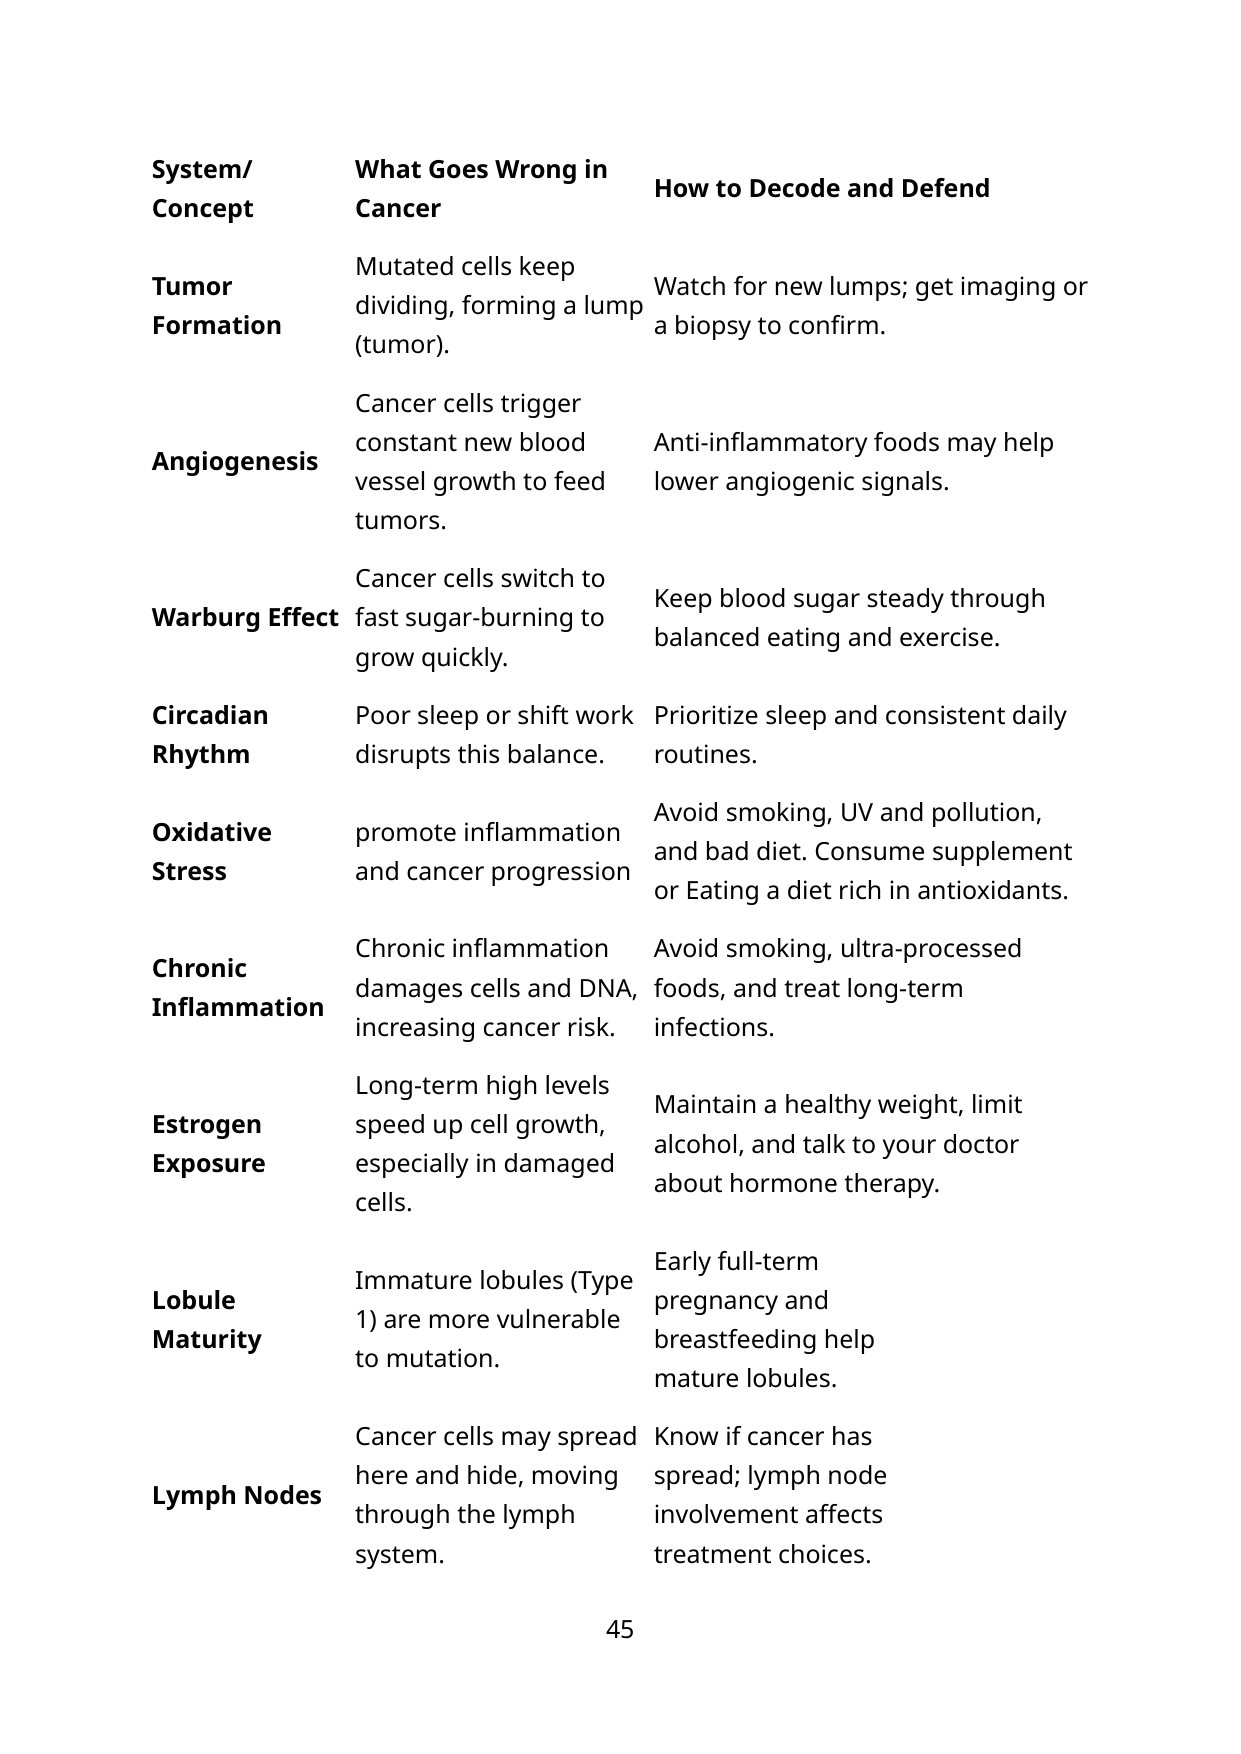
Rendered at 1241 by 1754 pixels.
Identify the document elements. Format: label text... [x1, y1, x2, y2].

table_cell Lymph Nodes [150, 1417, 353, 1593]
table_cell Mutated cells keep dividing, forming a lump (tumor). [354, 247, 652, 384]
table_header System/Concept [150, 150, 353, 247]
table_cell Poor sleep or shift work disrupts this balance. [354, 696, 652, 793]
table_cell Tumor Formation [150, 247, 353, 384]
table_header How to Decode and Defend [652, 150, 1090, 247]
table_cell Immature lobules (Type 1) are more vulnerable to mutation. [354, 1242, 652, 1417]
table_cell Estrogen Exposure [150, 1066, 353, 1242]
table_cell Keep blood sugar steady through balanced eating and exercise. [652, 559, 1090, 696]
table_cell Avoid smoking, ultra-processed foods, and treat long-term infections. [652, 930, 1090, 1066]
table_cell promote inflammation and cancer progression [354, 793, 652, 929]
table_cell Cancer cells switch to fast sugar-burning to grow quickly. [354, 559, 652, 696]
table_cell Anti-inflammatory foods may help lower angiogenic signals. [652, 384, 1090, 559]
table_cell Cancer cells may spread here and hide, moving through the lymph system. [354, 1417, 652, 1593]
table_cell Know if cancer has spread; lymph node involvement affects treatment choices. [652, 1417, 937, 1593]
table_cell Cancer cells trigger constant new blood vessel growth to feed tumors. [354, 384, 652, 559]
table_cell Long-term high levels speed up cell growth, especially in damaged cells. [354, 1066, 652, 1242]
table_cell Avoid smoking, UV and pollution, and bad diet. Consume supplement or Eating a diet rich in antioxidants. [652, 793, 1090, 929]
table_cell Chronic Inflammation [150, 930, 353, 1066]
table_cell Circadian Rhythm [150, 696, 353, 793]
table_cell Prioritize sleep and consistent daily routines. [652, 696, 1090, 793]
table_cell Early full-term pregnancy and breastfeeding help mature lobules. [652, 1242, 937, 1417]
table_cell Watch for new lumps; get imaging or a biopsy to confirm. [652, 247, 1090, 384]
table_cell Warburg Effect [150, 559, 353, 696]
table_cell Chronic inflammation damages cells and DNA, increasing cancer risk. [354, 930, 652, 1066]
table_cell Oxidative Stress [150, 793, 353, 929]
table_cell Lobule Maturity [150, 1242, 353, 1417]
table_cell Angiogenesis [150, 384, 353, 559]
table_cell Maintain a healthy weight, limit alcohol, and talk to your doctor about hormone therapy. [652, 1066, 1090, 1242]
table_header What Goes Wrong in Cancer [354, 150, 652, 247]
